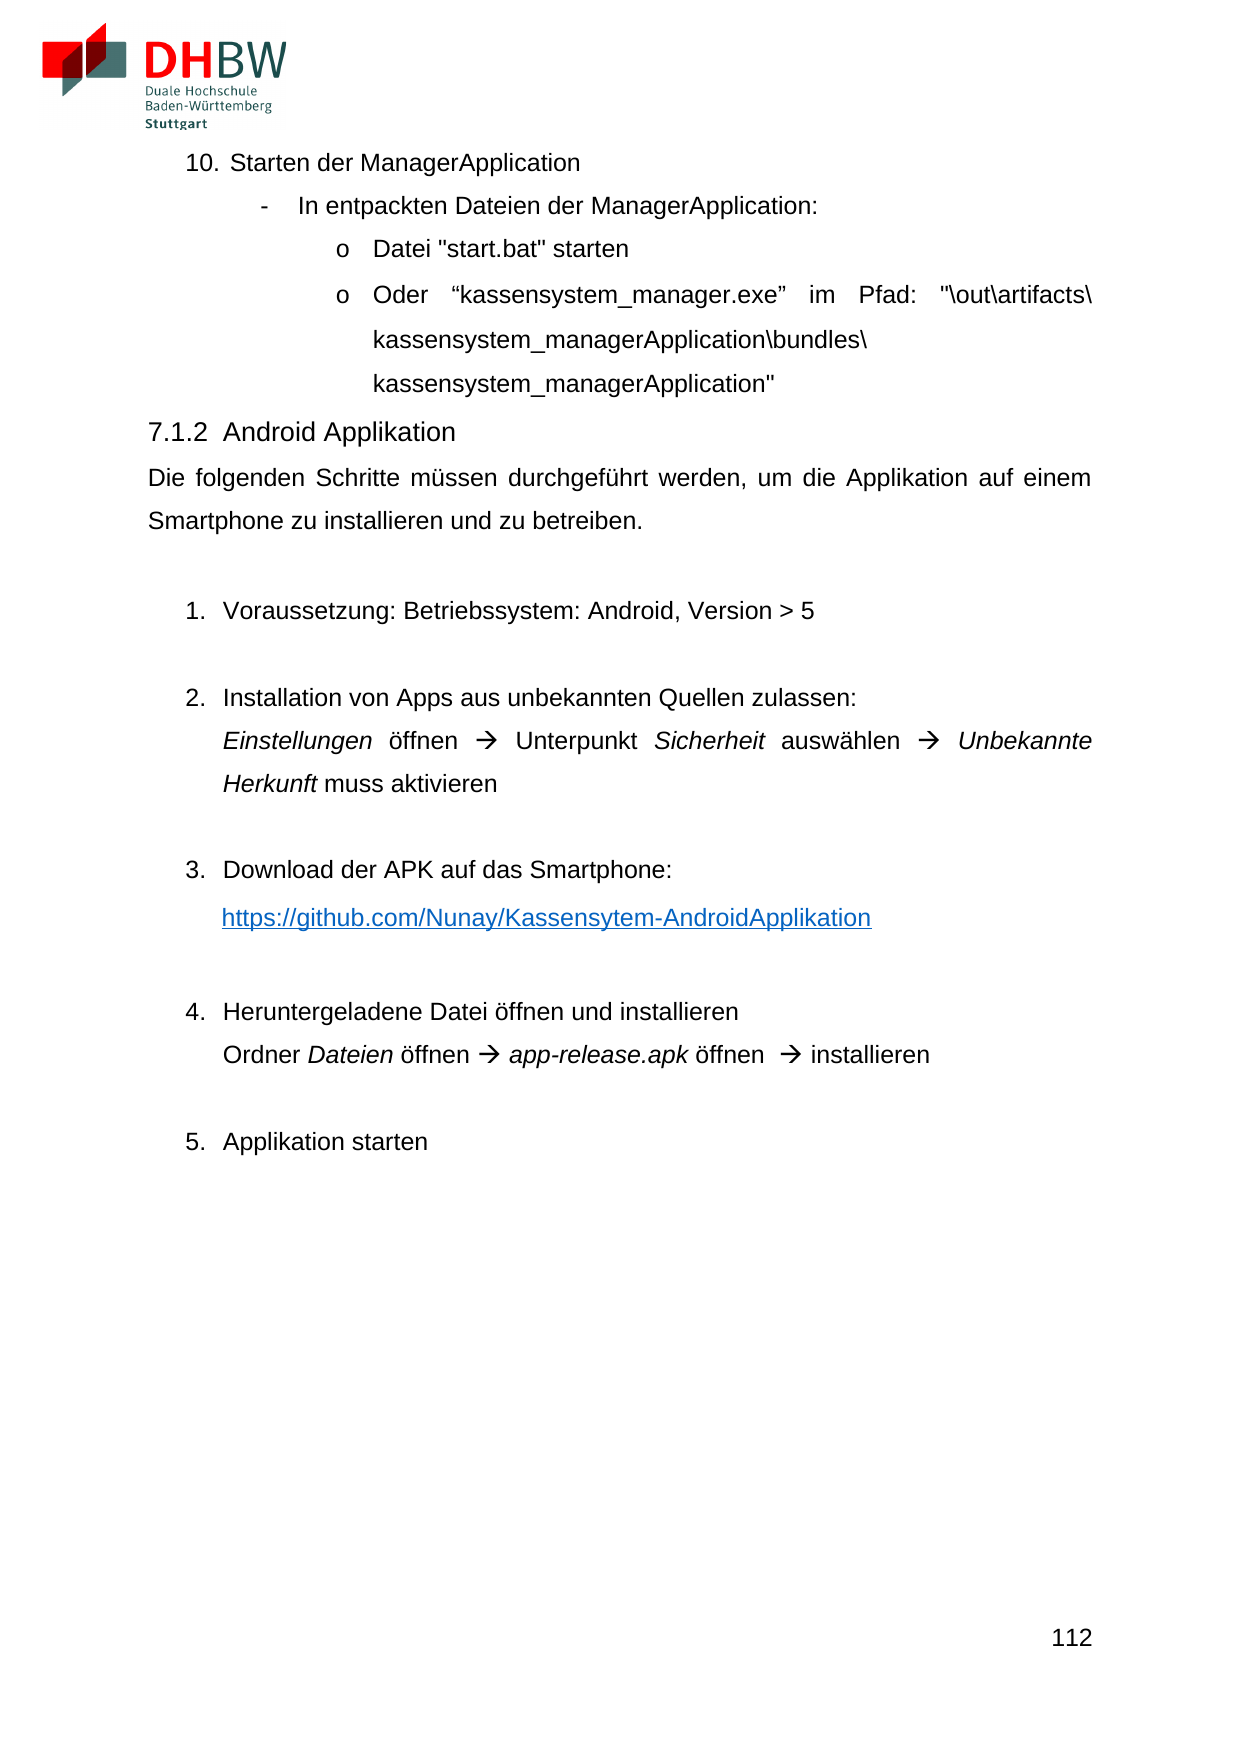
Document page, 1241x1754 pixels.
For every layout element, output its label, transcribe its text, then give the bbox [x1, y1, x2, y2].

list Download der APK auf das Smartphone: [185, 855, 1093, 884]
list Voraussetzung: Betriebssystem: Android, Version > 5 [185, 596, 1093, 625]
list Heruntergeladene Datei öffnen und installieren [185, 997, 1093, 1026]
list Einstellungen öffnen Unterpunkt Sicherheit auswählen Unbekannte Herkunft muss aktivieren [223, 726, 1093, 798]
list Applikation starten [185, 1127, 1093, 1155]
subtitle Android Applikation [148, 416, 1093, 447]
text https://github.com/Nunay/Kassensytem-AndroidApplikation [148, 902, 1093, 931]
list Oder “kassensystem_manager.exe” im Pfad: "\out\artifacts\kassensystem_managerApplication\bundles\kassensystem_managerApplication" [335, 280, 1093, 397]
list Datei "start.bat" starten [335, 234, 1093, 265]
list Ordner Dateien öffnen app-release.apk öffnen installieren [223, 1040, 1093, 1069]
text Die folgenden Schritte müssen durchgeführt werden, um die Applikation auf einem Smartphone zu installieren und zu betreiben. [148, 463, 1093, 535]
list Starten der ManagerApplication [185, 148, 1093, 176]
list Installation von Apps aus unbekannten Quellen zulassen: [185, 683, 1093, 711]
picture [39, 20, 286, 130]
list In entpackten Dateien der ManagerApplication: [260, 191, 1093, 219]
